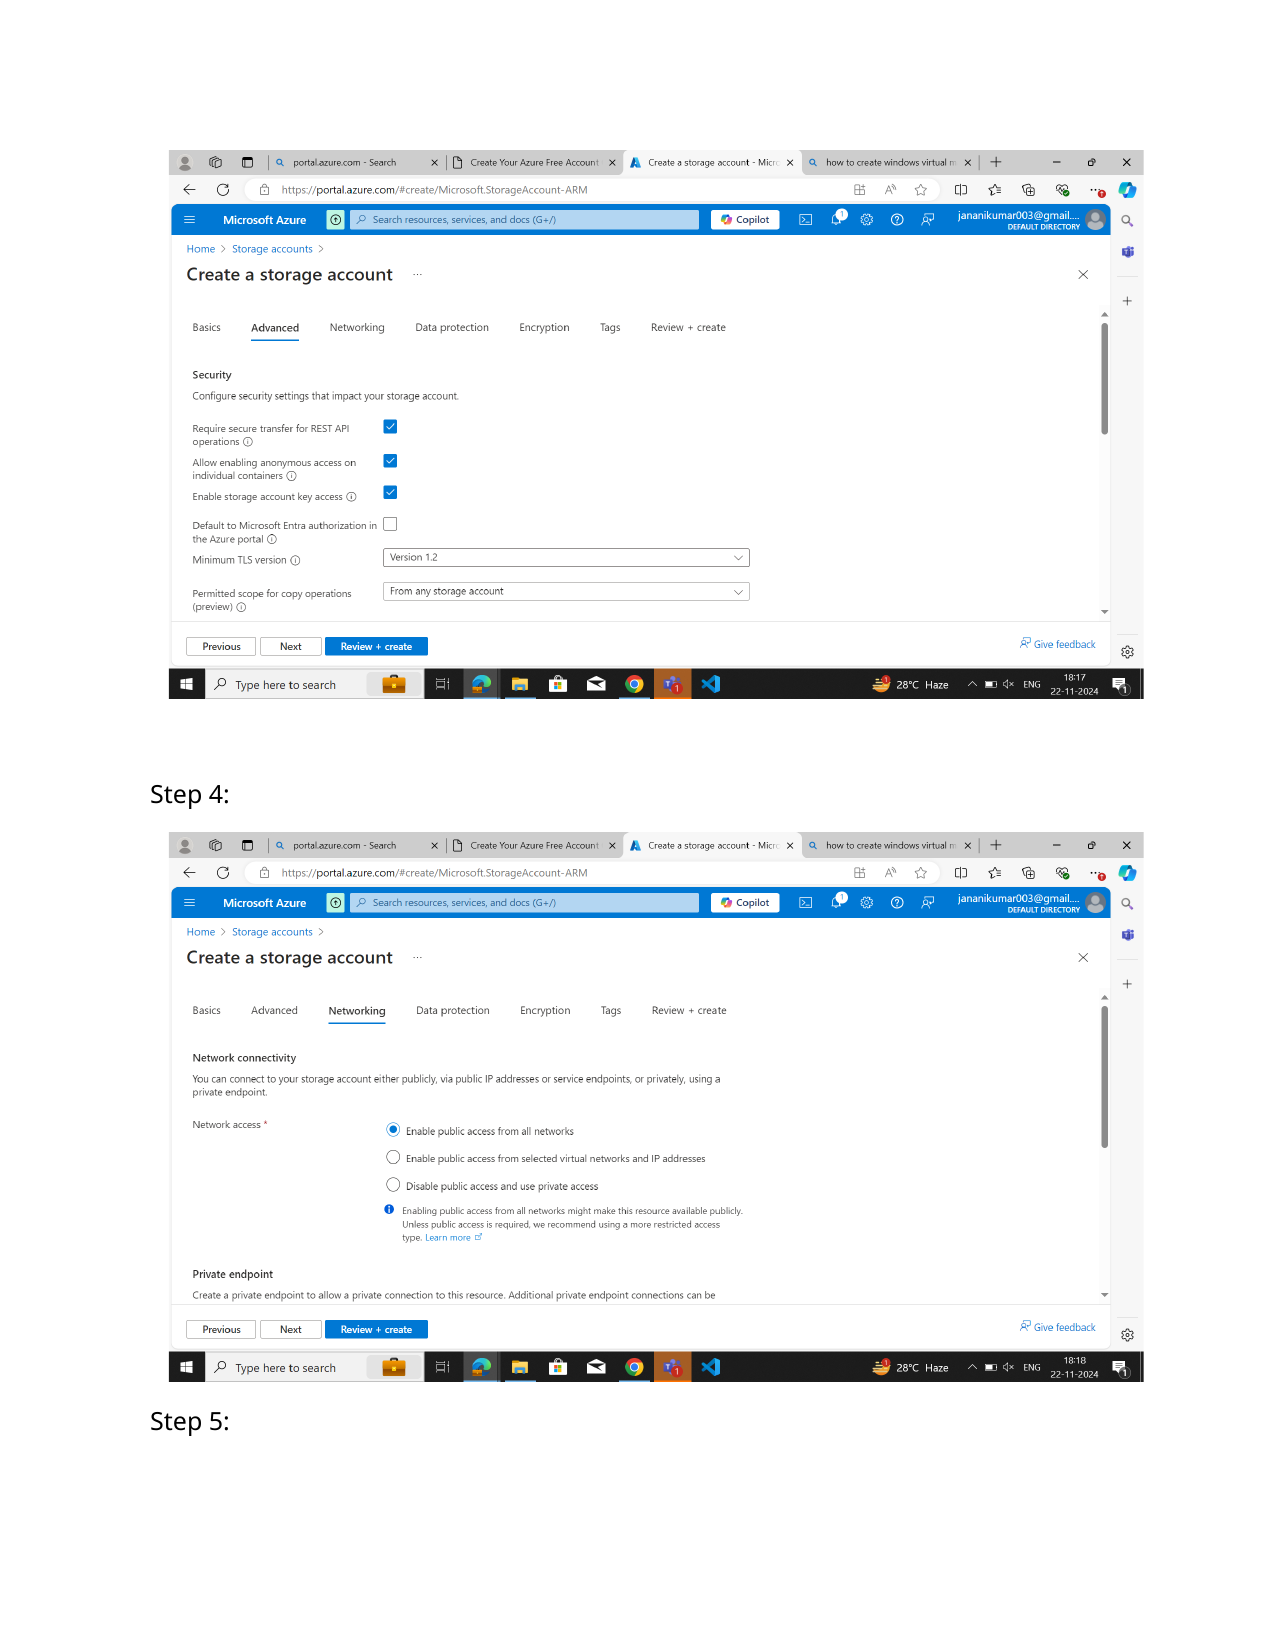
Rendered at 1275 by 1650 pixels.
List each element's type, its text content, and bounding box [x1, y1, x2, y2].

text Step 4: [150, 777, 1125, 811]
text Step 5: [150, 1403, 1125, 1437]
